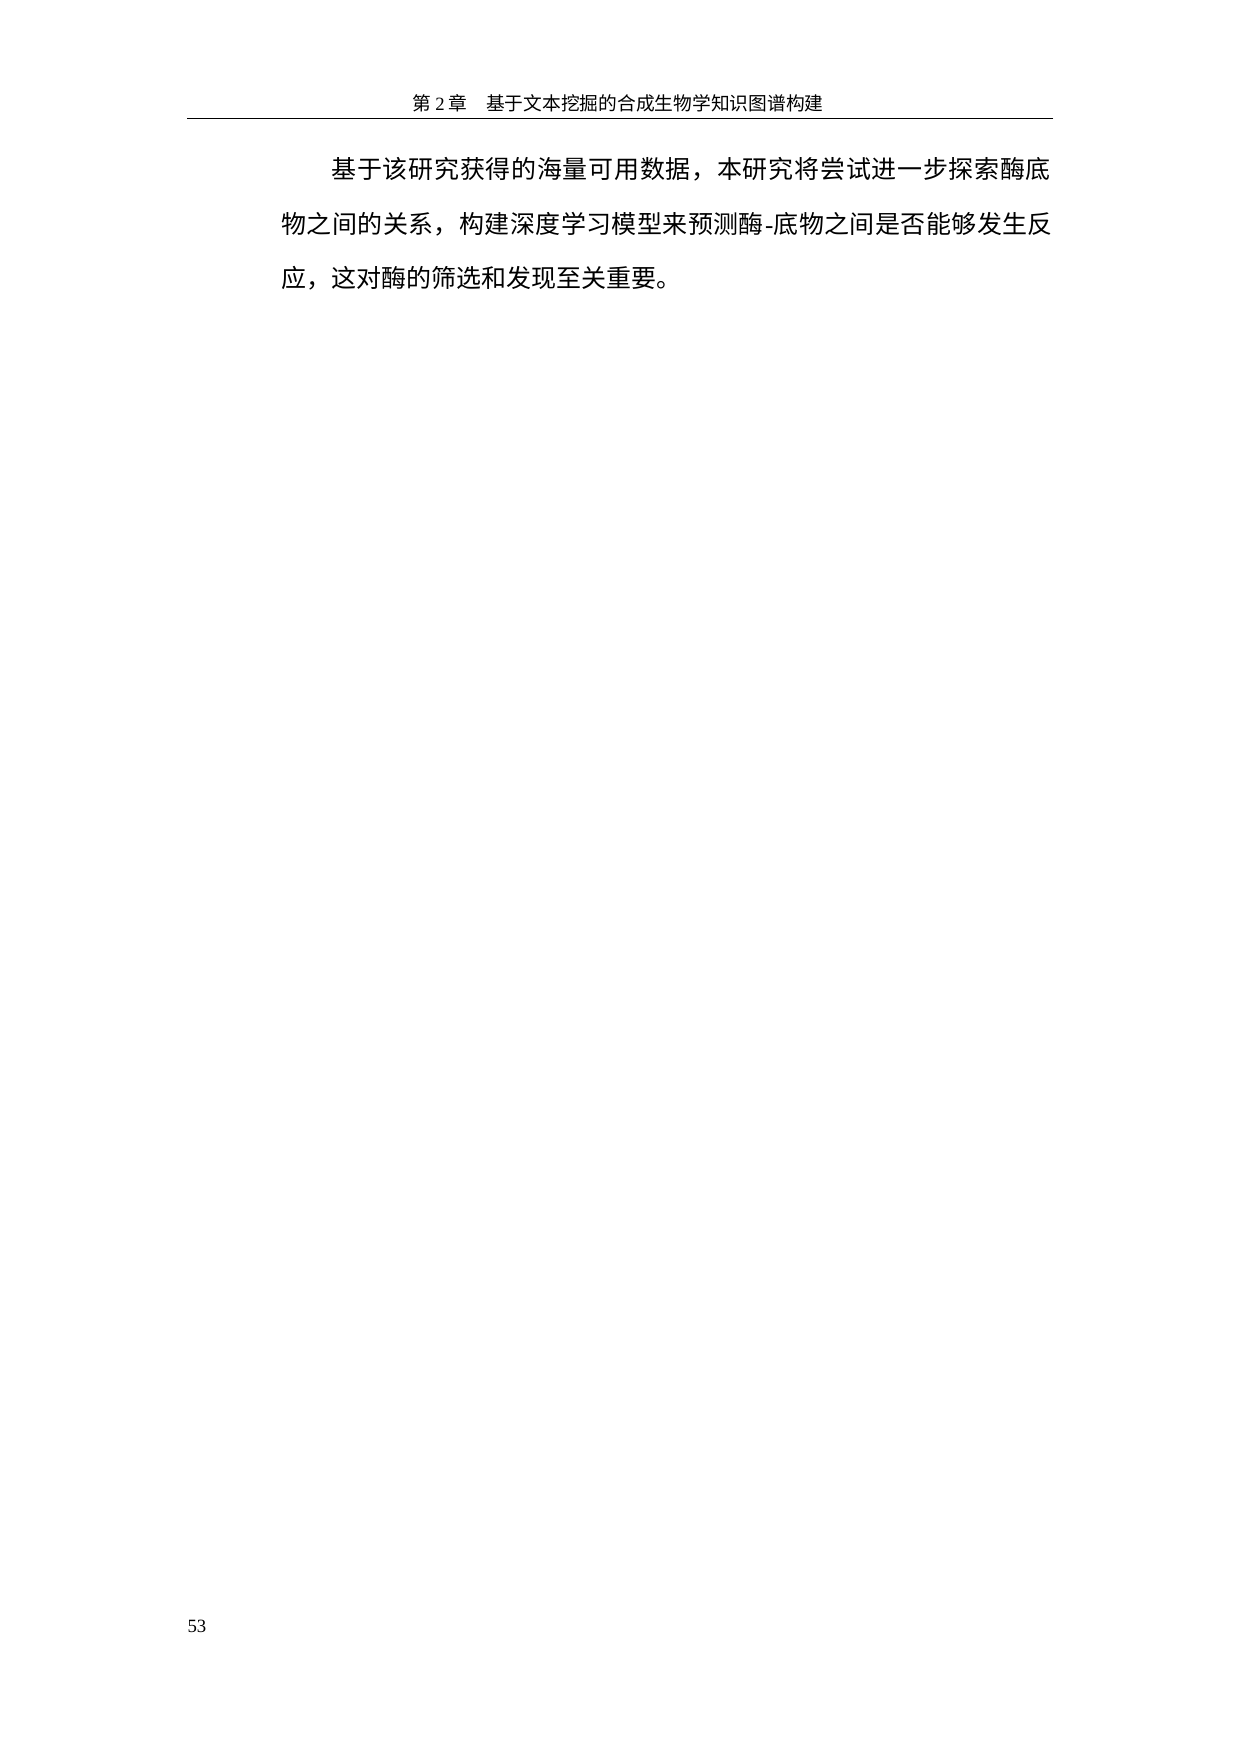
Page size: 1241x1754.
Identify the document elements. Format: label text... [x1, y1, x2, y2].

text 基于该研究获得的海量可用数据，本研究将尝试进一步探索酶底物之间的关系，构建深度学习模型来预测酶-底物之间是否能够发生反应，这对酶的筛选和发现至关重要。 [281, 150, 1053, 295]
